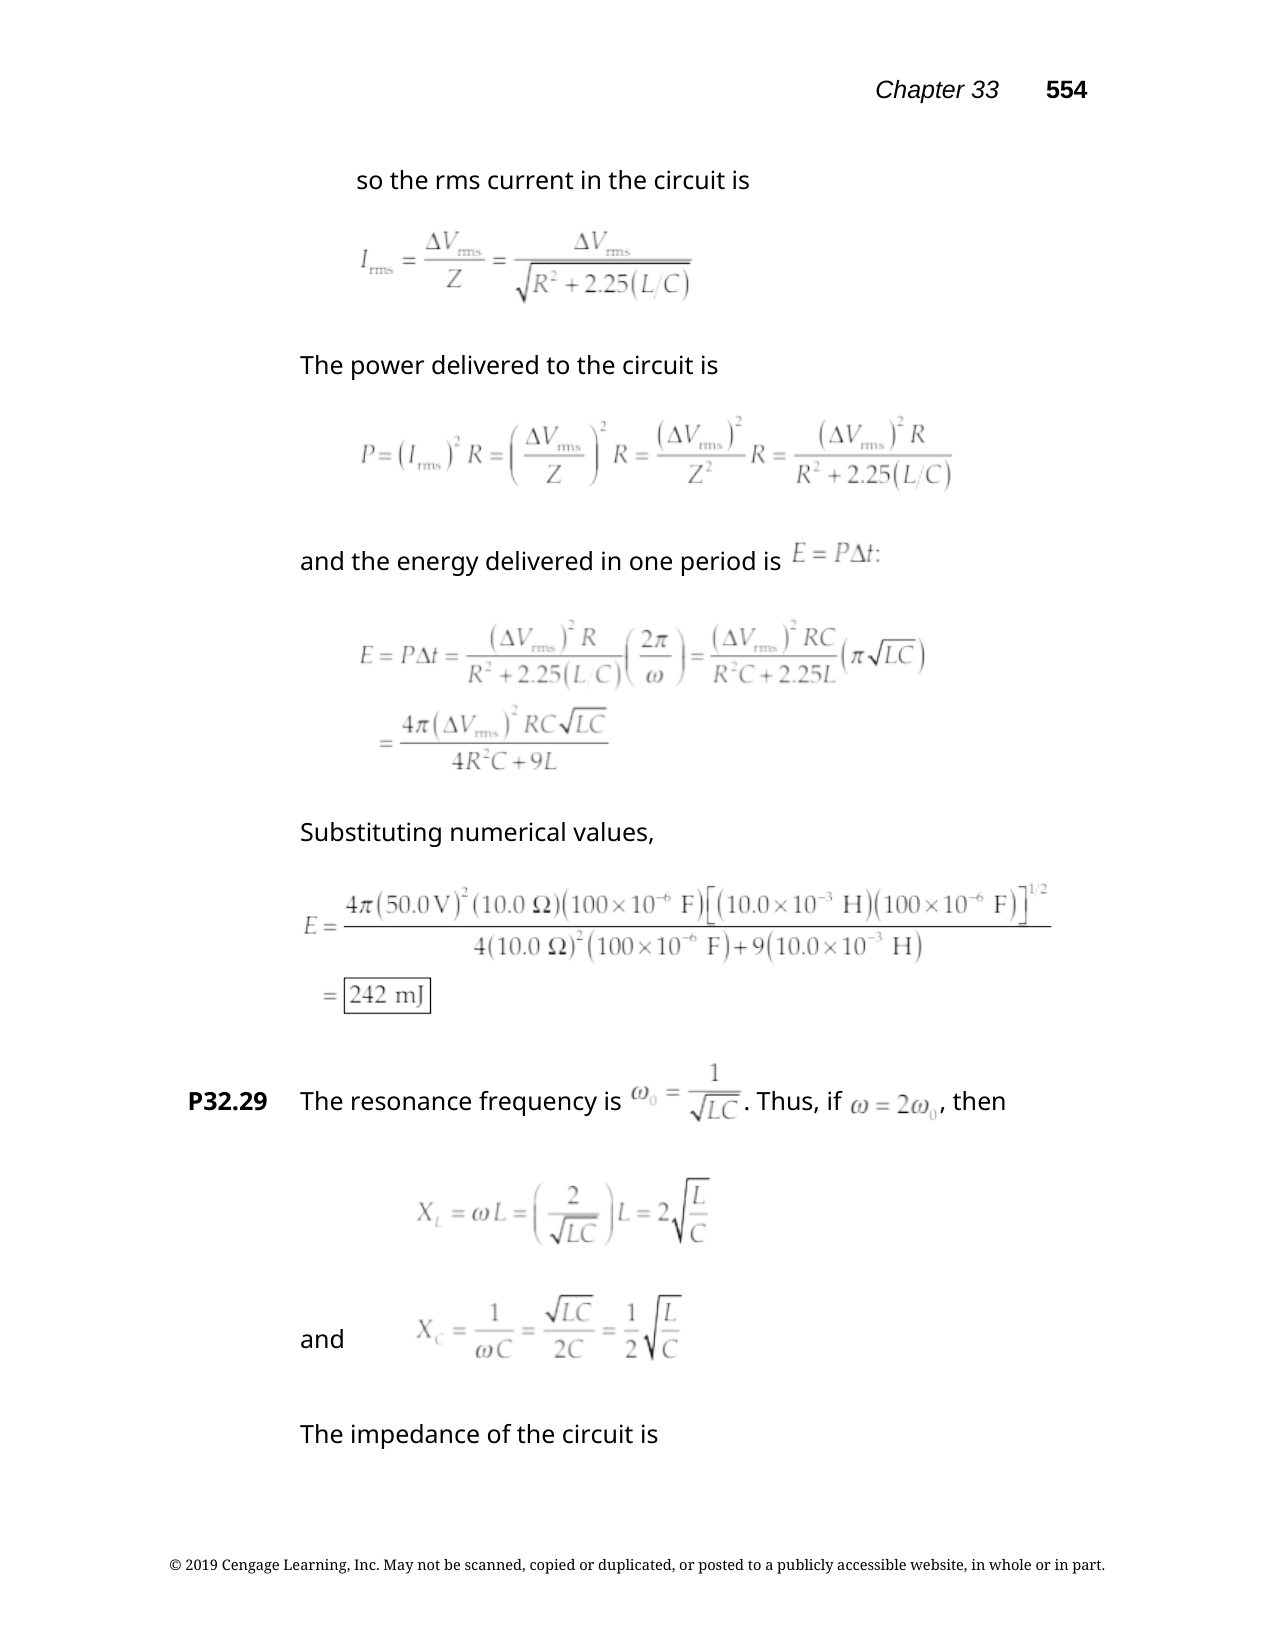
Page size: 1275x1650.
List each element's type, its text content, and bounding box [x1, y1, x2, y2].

text so the rms current in the circuit is [300, 162, 1087, 197]
text and the energy delivered in one period is [187, 536, 1087, 585]
text and [187, 1290, 1087, 1387]
text P32.29 The resonance frequency is . Thus, if , then [187, 1057, 1087, 1143]
text The impedance of the circuit is [187, 1417, 1087, 1451]
text The power delivered to the circuit is [187, 347, 1087, 381]
text Substituting numerical values, [187, 814, 1087, 848]
